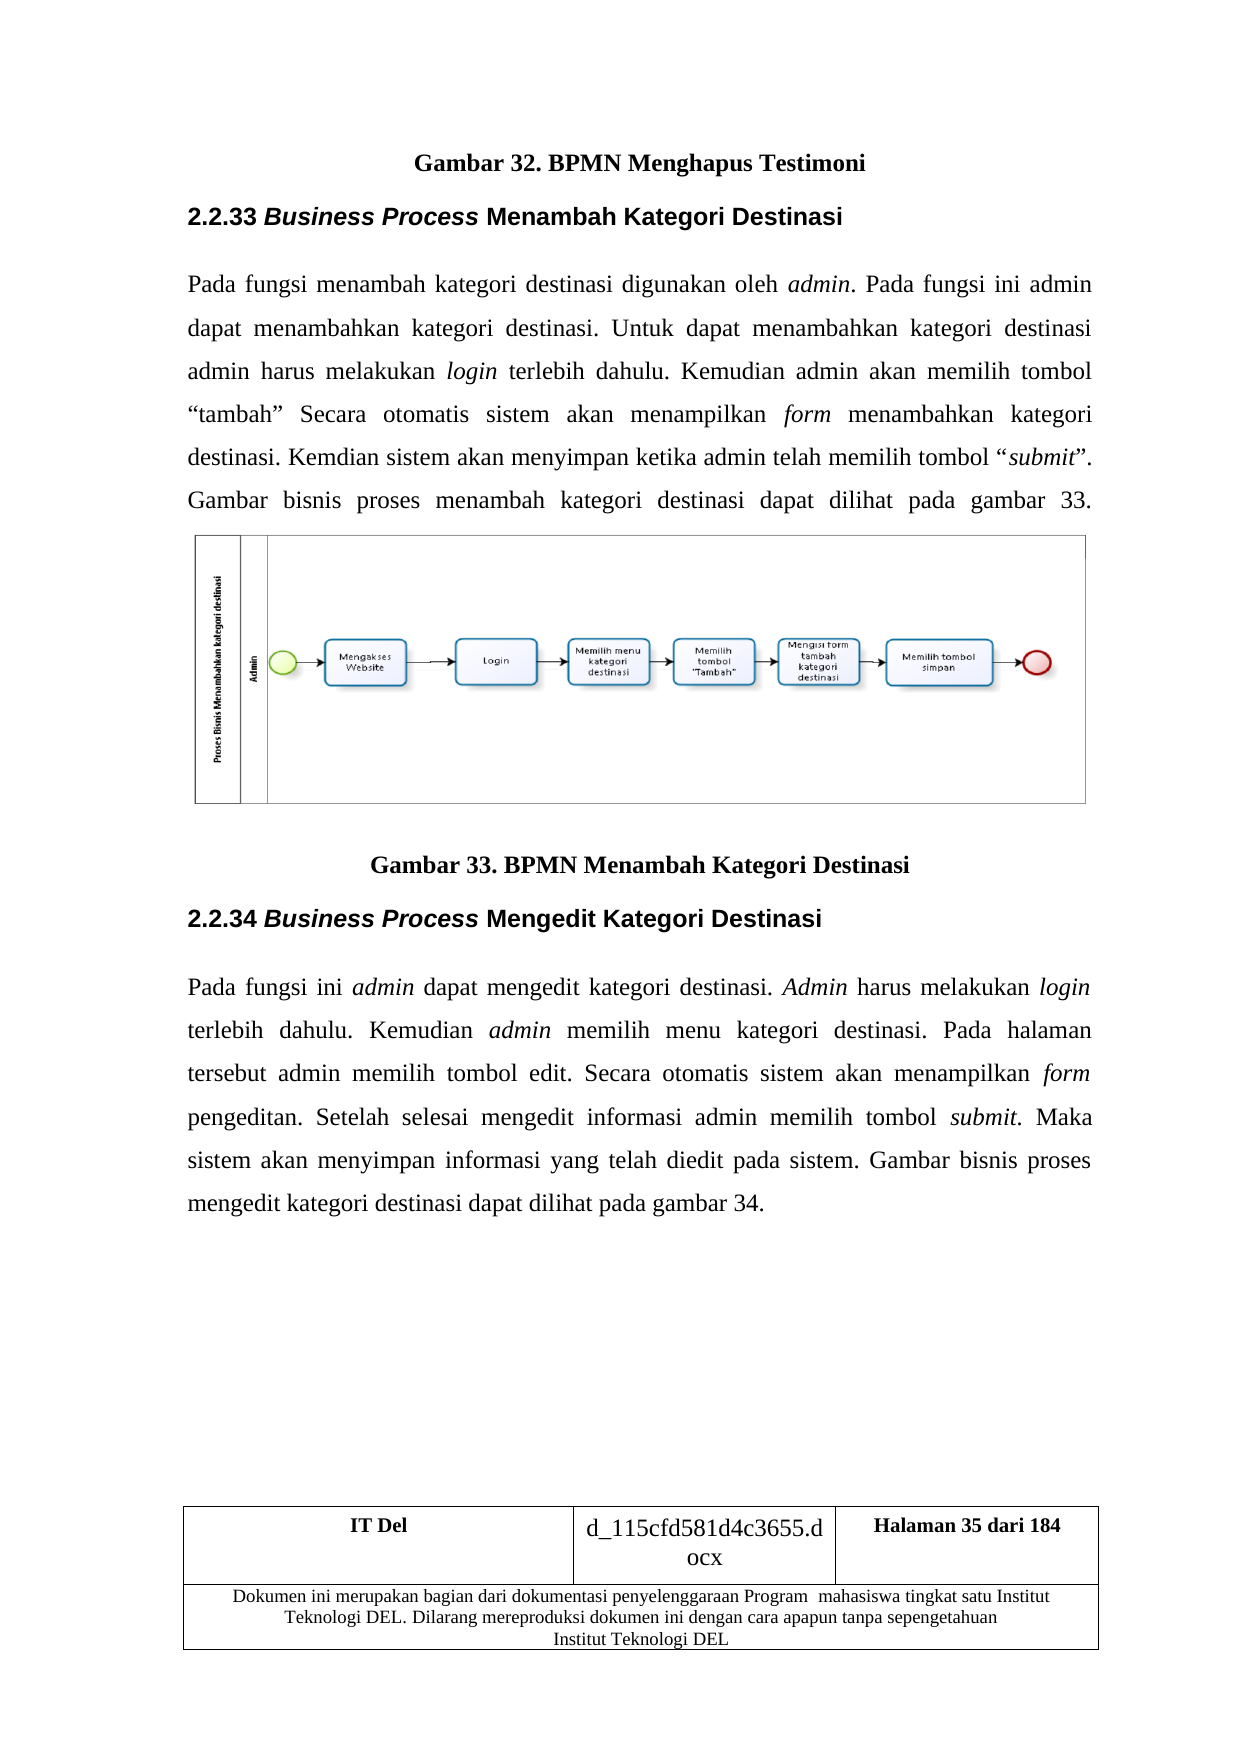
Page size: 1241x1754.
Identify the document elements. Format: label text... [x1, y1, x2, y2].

text 2.2.34 Business Process Mengedit Kategori Destinasi [187, 904, 1092, 933]
picture [187, 528, 1093, 811]
text Pada fungsi ini admin dapat mengedit kategori destinasi. Admin harus melakukan login terlebih dahulu. Kemudian admin memilih menu kategori destinasi. Pada halaman tersebut admin memilih tombol edit. Secara otomatis sistem akan menampilkan form pengeditan. Setelah selesai mengedit informasi admin memilih tombol submit. Maka sistem akan menyimpan informasi yang telah diedit pada sistem. Gambar bisnis proses mengedit kategori destinasi dapat dilihat pada gambar 34. [187, 972, 1092, 1217]
text 2.2.33 Business Process Menambah Kategori Destinasi [187, 201, 1092, 230]
text Pada fungsi menambah kategori destinasi digunakan oleh admin. Pada fungsi ini admin dapat menambahkan kategori destinasi. Untuk dapat menambahkan kategori destinasi admin harus melakukan login terlebih dahulu. Kemudian admin akan memilih tombol “tambah” Secara otomatis sistem akan menampilkan form menambahkan kategori destinasi. Kemdian sistem akan menyimpan ketika admin telah memilih tombol “submit”. Gambar bisnis proses menambah kategori destinasi dapat dilihat pada gambar 33. [187, 269, 1092, 528]
text Gambar 33. BPMN Menambah Kategori Destinasi [187, 850, 1092, 879]
text Gambar 32. BPMN Menghapus Testimoni [187, 148, 1092, 176]
